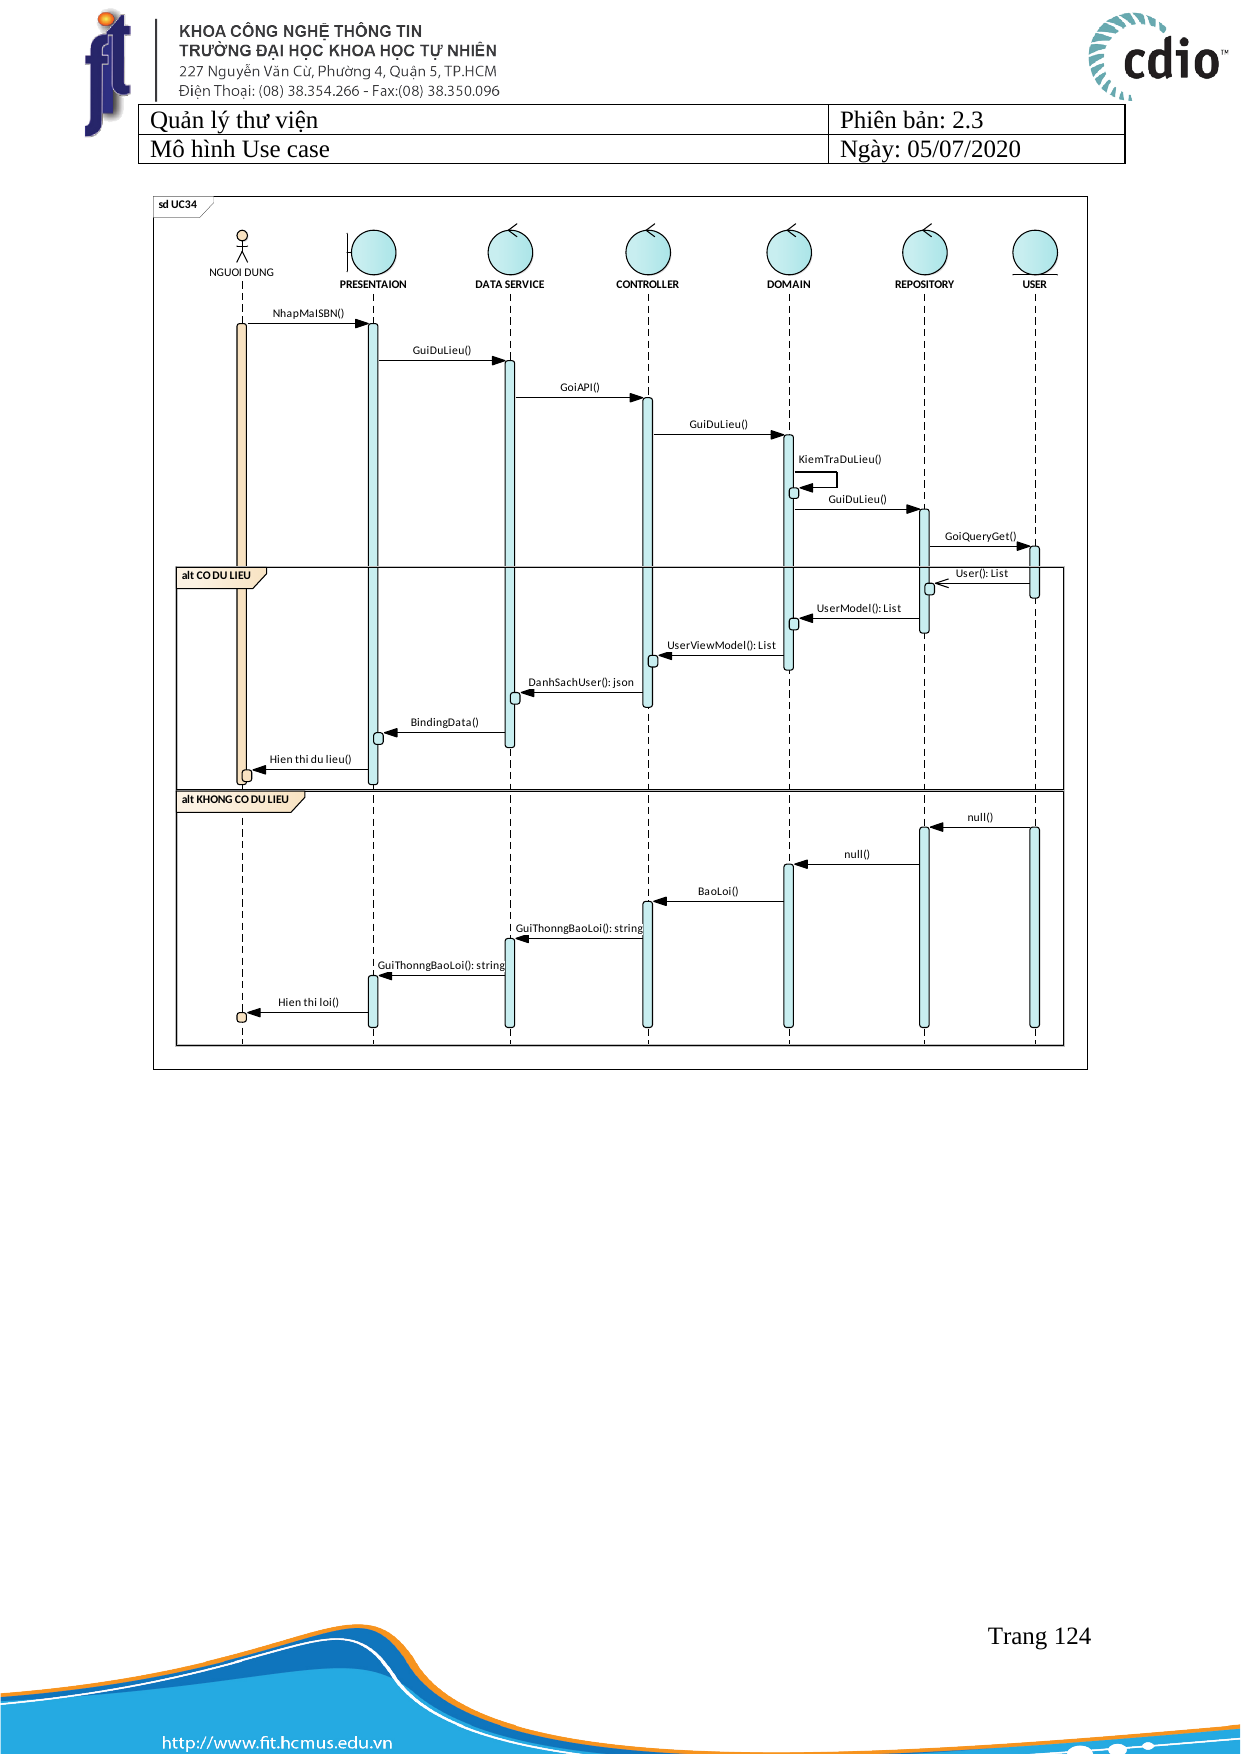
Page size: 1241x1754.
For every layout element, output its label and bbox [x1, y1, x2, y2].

picture [139, 135, 828, 161]
picture [829, 105, 1124, 134]
picture [829, 135, 1124, 161]
picture [61, 1, 1241, 161]
picture [139, 105, 828, 134]
picture [0, 1621, 1241, 1754]
